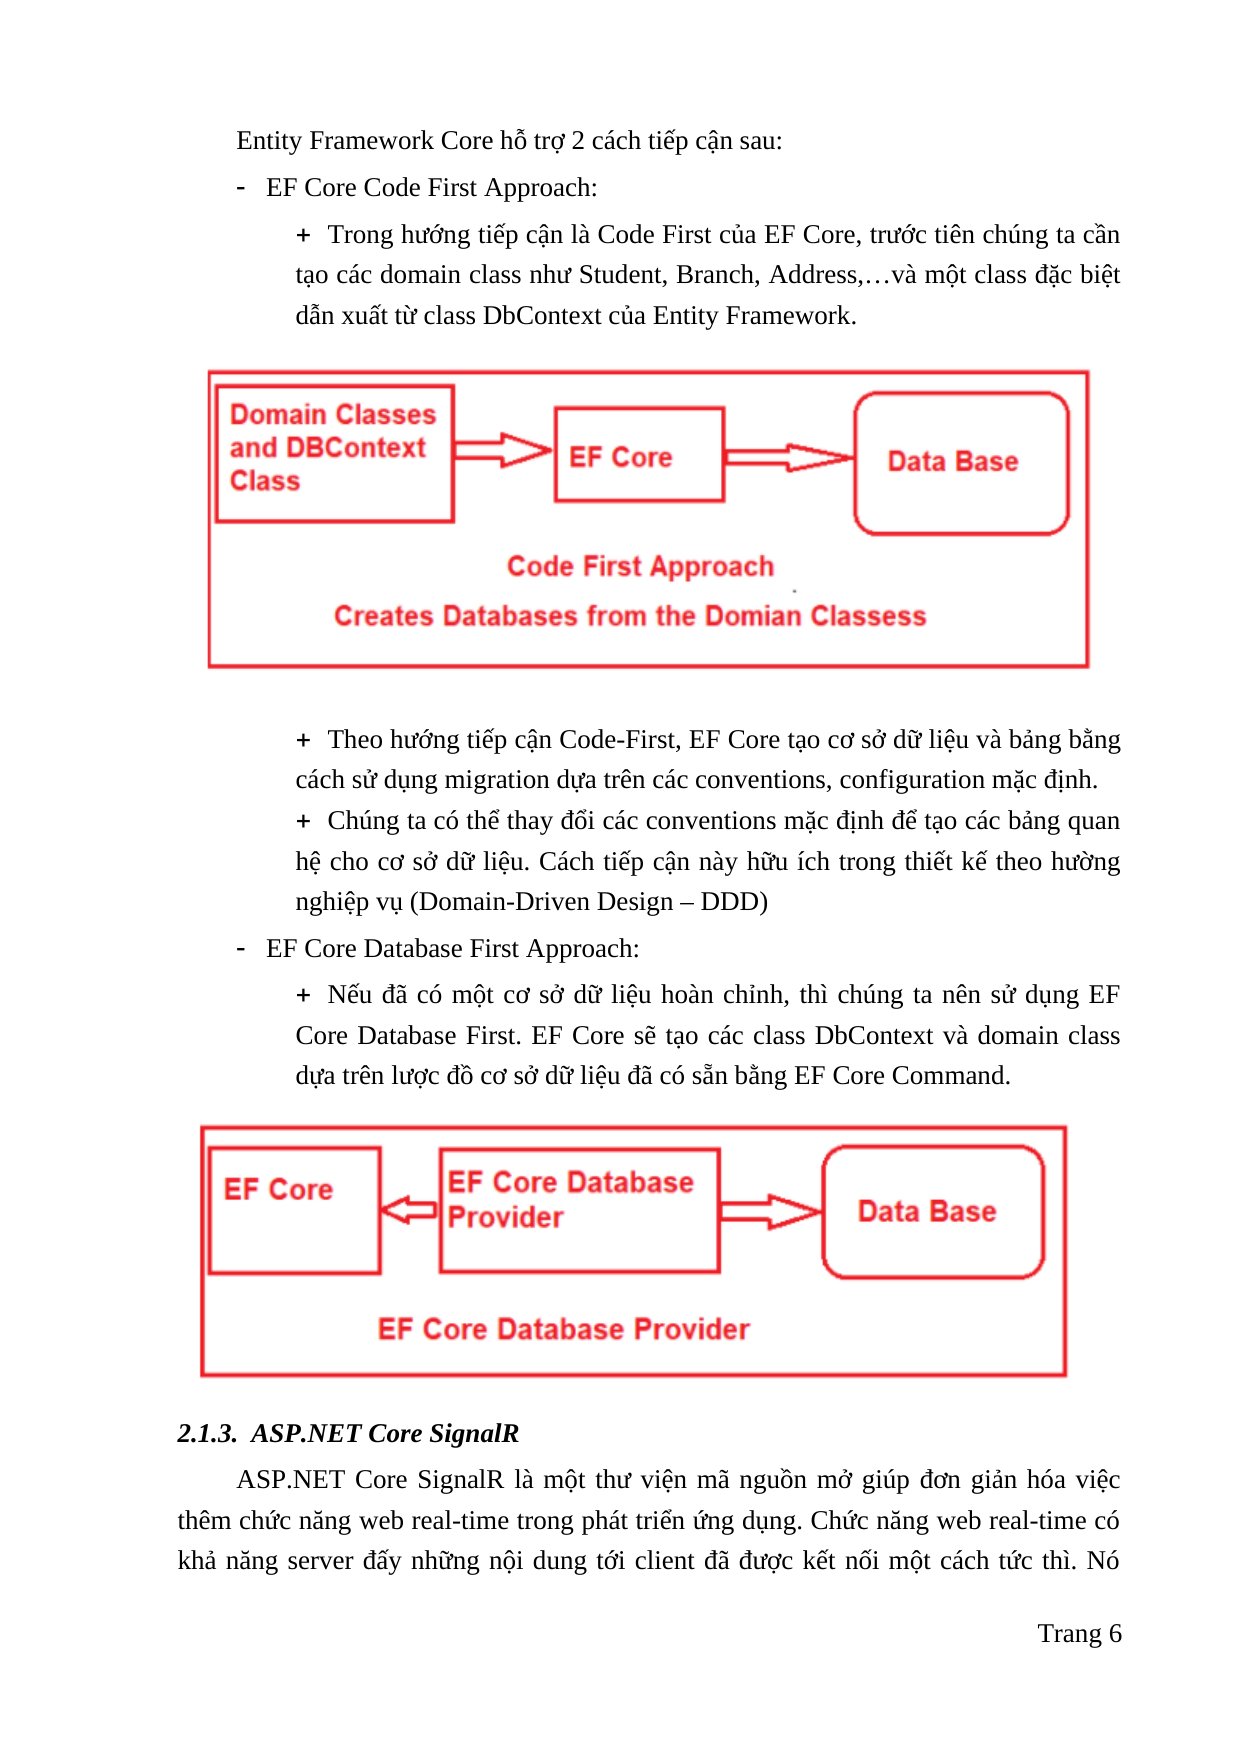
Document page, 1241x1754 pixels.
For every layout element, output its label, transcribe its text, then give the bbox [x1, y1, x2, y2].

text EF Core Code First Approach: [236, 171, 1122, 202]
subtitle ASP.NET Core SignalR [177, 1417, 1122, 1448]
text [177, 1464, 1122, 1576]
picture [177, 1106, 1089, 1402]
text Nếu đã có một cơ sở dữ liệu hoàn chỉnh, thì chúng ta nên sử dụng EF Core Database First. EF Core sẽ tạo các class DbContext và domain class dựa trên lược đồ cơ sở dữ liệu đã có sẵn bằng EF Core Command. [295, 978, 1122, 1091]
picture [177, 345, 1123, 708]
text EF Core Database First Approach: [236, 932, 1122, 963]
text Trong hướng tiếp cận là Code First của EF Core, trước tiên chúng ta cần tạo các domain class như Student, Branch, Address,…và một class đặc biệt dẫn xuất từ class DbContext của Entity Framework. [295, 218, 1122, 330]
text Theo hướng tiếp cận Code-First, EF Core tạo cơ sở dữ liệu và bảng bằng cách sử dụng migration dựa trên các conventions, configuration mặc định. [295, 723, 1122, 795]
text Chúng ta có thể thay đổi các conventions mặc định để tạo các bảng quan hệ cho cơ sở dữ liệu. Cách tiếp cận này hữu ích trong thiết kế theo hường nghiệp vụ (Domain-Driven Design – DDD) [295, 804, 1122, 916]
text Entity Framework Core hỗ trợ 2 cách tiếp cận sau: [177, 124, 1122, 156]
